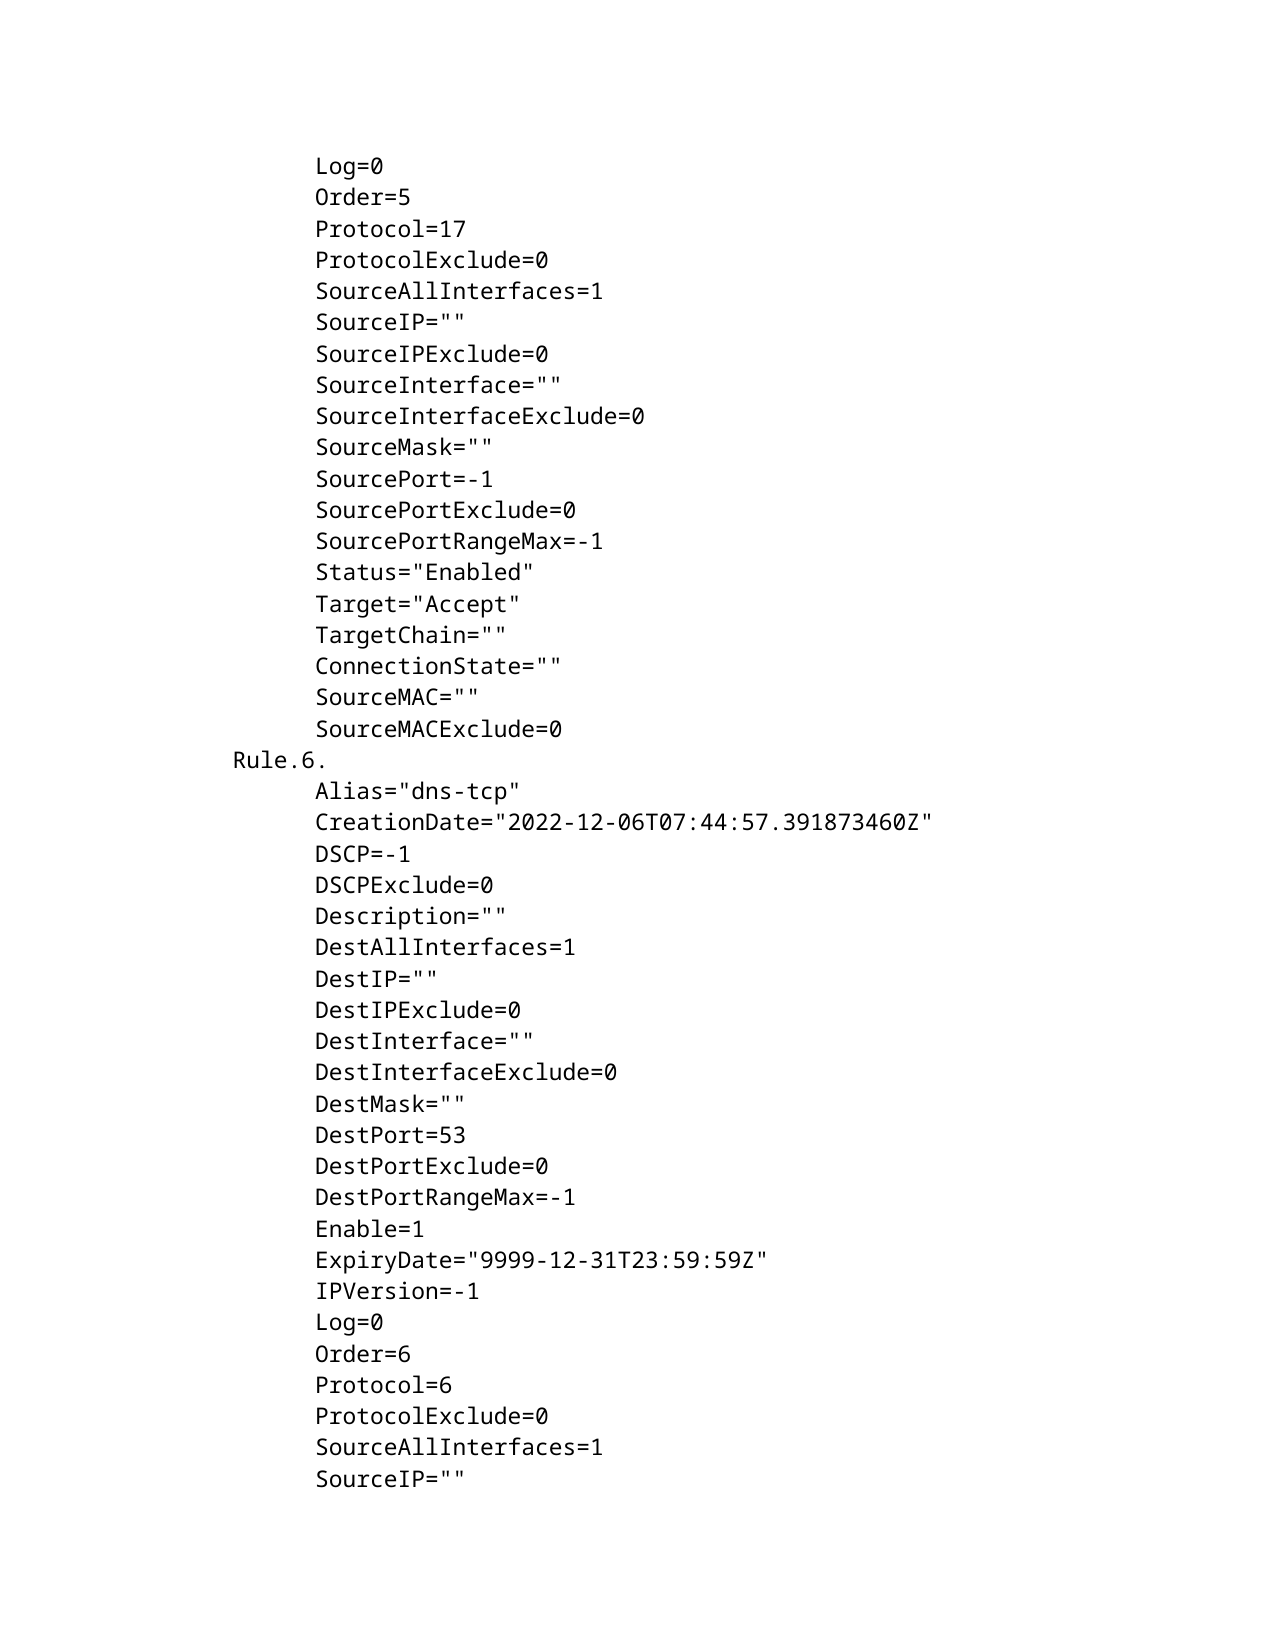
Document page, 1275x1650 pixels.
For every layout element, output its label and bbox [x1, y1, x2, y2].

text [150, 150, 1125, 1494]
